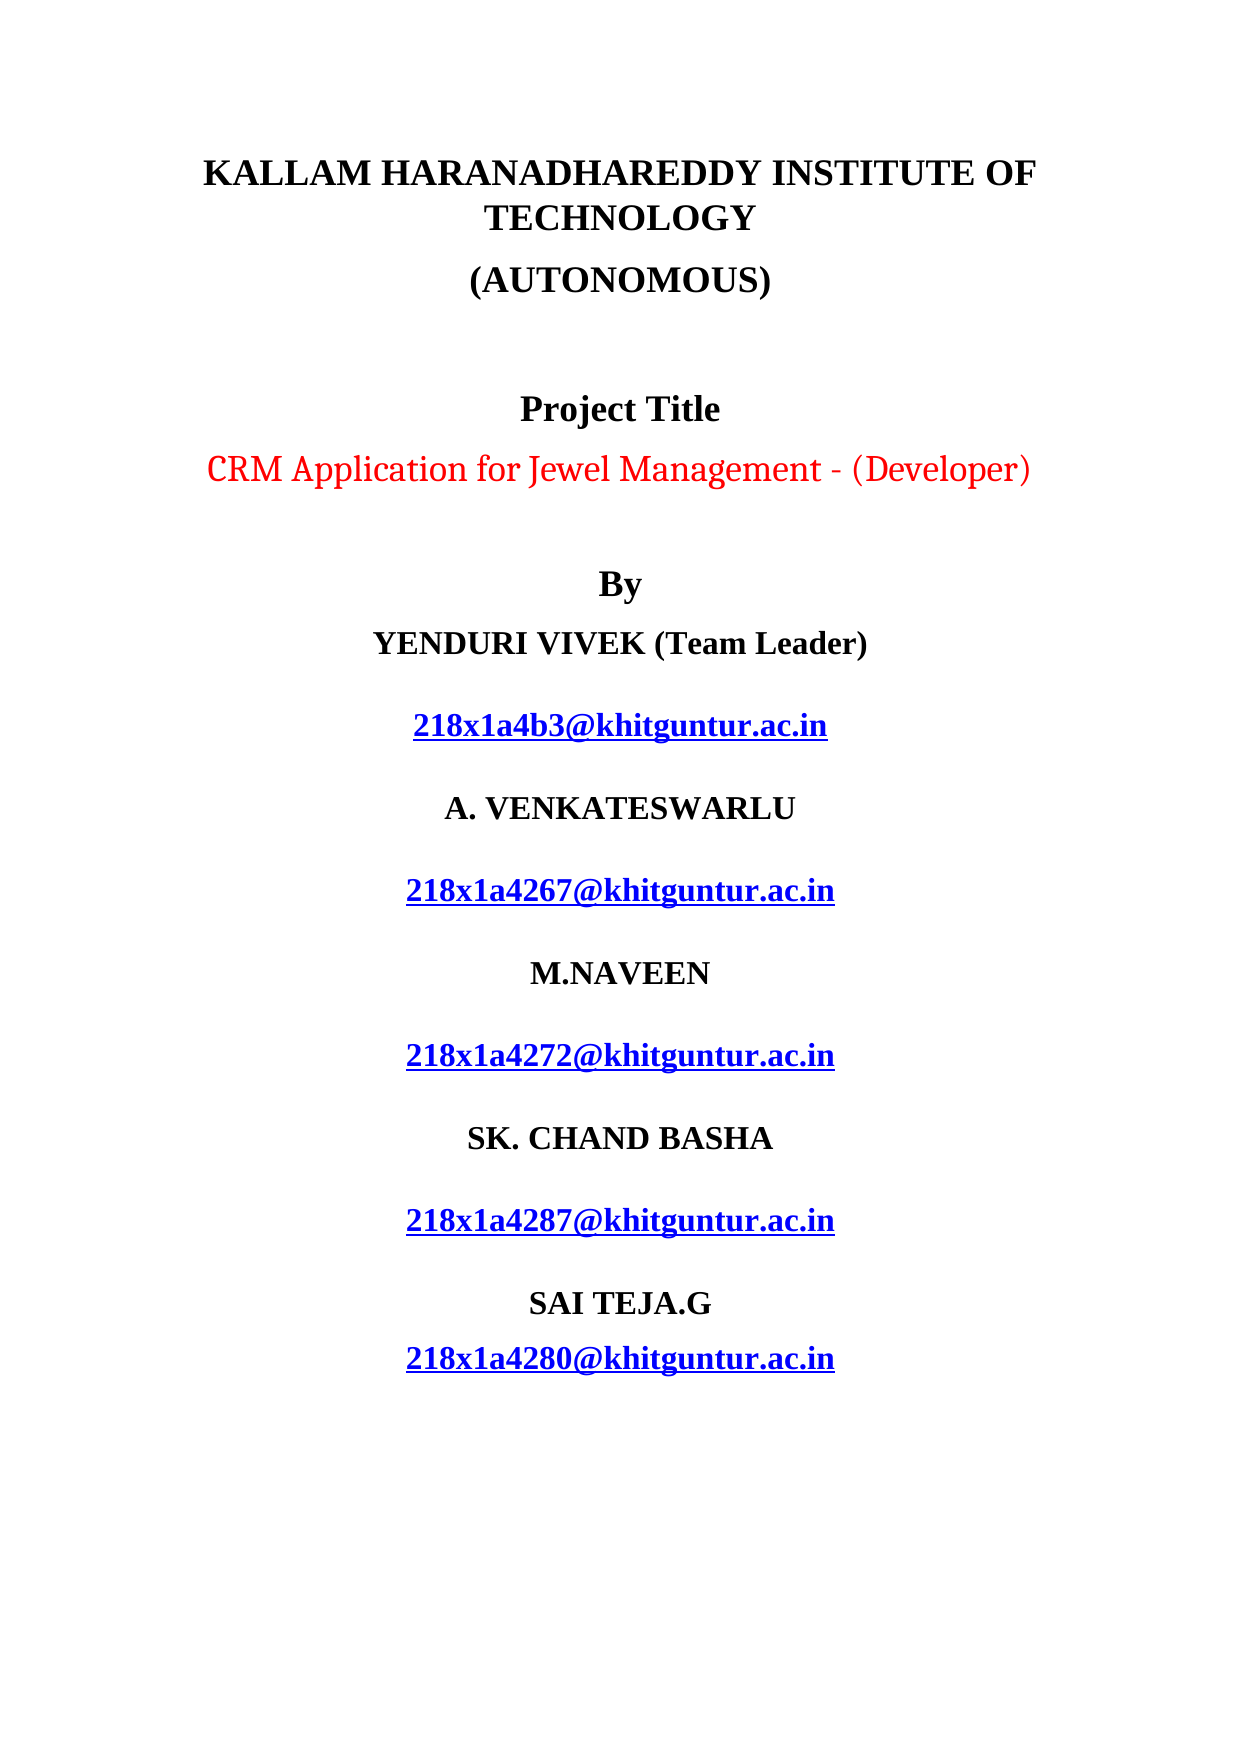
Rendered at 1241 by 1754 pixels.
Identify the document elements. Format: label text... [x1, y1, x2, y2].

text SK. CHAND BASHA [150, 1118, 1090, 1156]
text M.NAVEEN [150, 953, 1090, 991]
text 218x1a4287@khitguntur.ac.in [150, 1201, 1090, 1239]
text KALLAM HARANADHAREDDY INSTITUTE OF TECHNOLOGY [150, 150, 1090, 238]
text 218x1a4267@khitguntur.ac.in [150, 871, 1090, 909]
text SAI TEJA.G [150, 1283, 1090, 1321]
text A. VENKATESWARLU [150, 788, 1090, 826]
text 218x1a4280@khitguntur.ac.in [150, 1338, 1090, 1376]
text (AUTONOMOUS) [150, 257, 1090, 300]
text 218x1a4272@khitguntur.ac.in [150, 1036, 1090, 1074]
text YENDURI VIVEK (Team Leader) [150, 623, 1090, 661]
text 218x1a4b3@khitguntur.ac.in [150, 706, 1090, 744]
title CRM Application for Jewel Management - (Developer) [150, 448, 1090, 491]
text Project Title [150, 386, 1090, 429]
text By [150, 561, 1090, 604]
